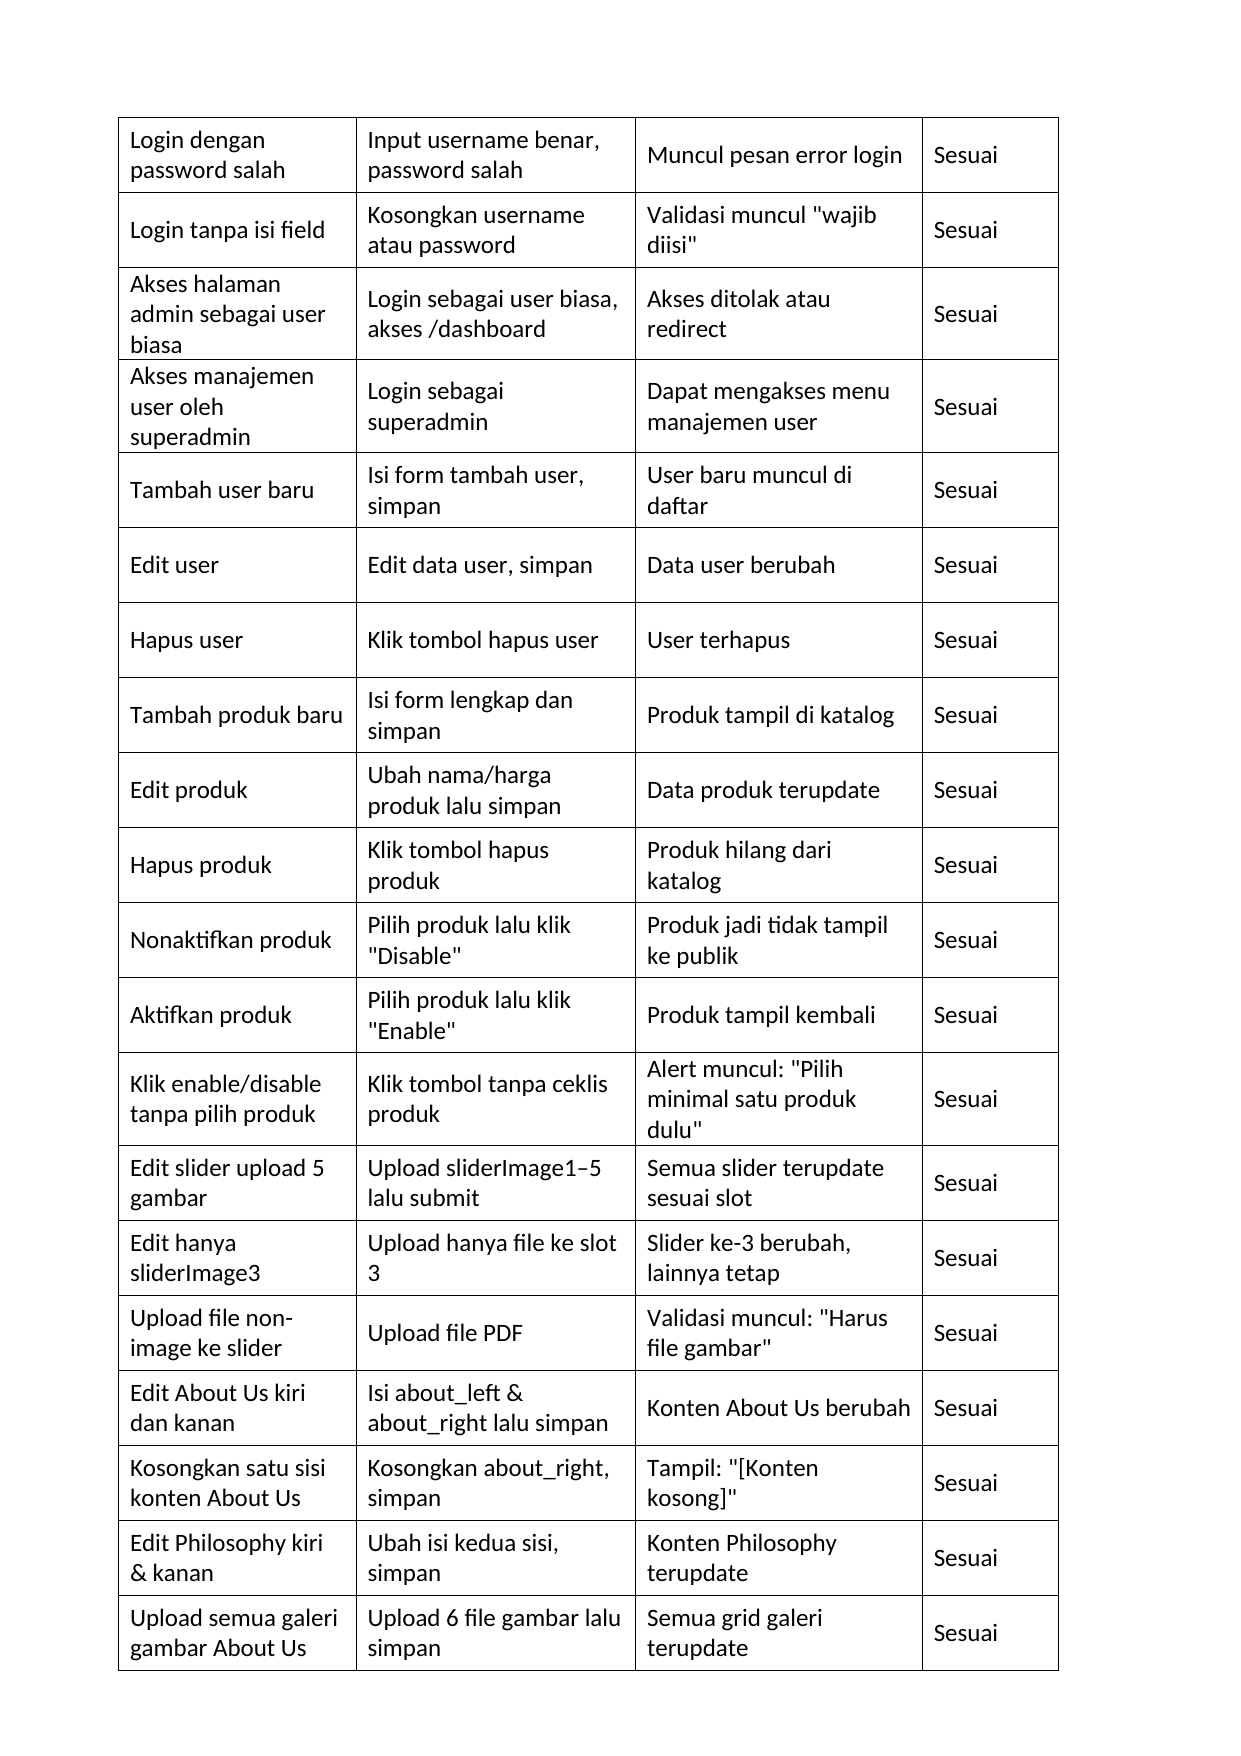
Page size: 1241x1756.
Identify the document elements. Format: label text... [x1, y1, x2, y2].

table_cell Pilih produk lalu klik "Disable" [357, 1048, 635, 1122]
table_cell Sesuai [923, 973, 1058, 1047]
table_cell Tampil: "[Konten kosong]" [636, 1591, 922, 1665]
table_cell Login dengan password salah [119, 263, 356, 337]
table_cell Upload file PDF [357, 1441, 635, 1515]
table_cell Masuk ke dashboard [636, 188, 922, 262]
table_cell Sesuai [923, 673, 1058, 747]
table_cell Tambah user baru [119, 598, 356, 672]
table_cell Login sebagai user biasa, akses /dashboard [357, 413, 635, 504]
table_cell Semua slider terupdate sesuai slot [636, 1291, 922, 1365]
table_cell Sesuai [923, 1198, 1058, 1290]
table_cell Upload file non-image ke slider [119, 1441, 356, 1515]
table_cell Tambah produk baru [119, 823, 356, 897]
table_cell Sesuai [923, 1591, 1058, 1665]
table_cell Isi form tambah user, simpan [357, 598, 635, 672]
table_cell Sesuai [923, 898, 1058, 972]
table_cell Konten About Us berubah [636, 1516, 922, 1590]
table_cell Sesuai [923, 748, 1058, 822]
table_cell Isi form lengkap dan simpan [357, 823, 635, 897]
table_cell Sesuai [923, 506, 1058, 597]
table_cell Sesuai [923, 263, 1058, 337]
table_header Ekspektasi [636, 118, 922, 187]
table_cell Hapus user [119, 748, 356, 822]
table_cell Sesuai [923, 1123, 1058, 1197]
table_cell Slider ke-3 berubah, lainnya tetap [636, 1366, 922, 1440]
table_header Hasil [923, 118, 1058, 187]
table_cell User terhapus [636, 748, 922, 822]
table_cell Produk hilang dari katalog [636, 973, 922, 1047]
table_cell Sesuai [923, 1441, 1058, 1515]
table_cell Aktifkan produk [119, 1123, 356, 1197]
table_cell Ubah nama/harga produk lalu simpan [357, 898, 635, 972]
table_header Skenario Pengujian [119, 118, 356, 187]
table_cell Klik tombol hapus user [357, 748, 635, 822]
table_cell Isi about_left & about_right lalu simpan [357, 1516, 635, 1590]
table_cell Upload hanya file ke slot 3 [357, 1366, 635, 1440]
table_cell Muncul pesan error login [636, 263, 922, 337]
table_cell Produk tampil kembali [636, 1123, 922, 1197]
table_cell Edit user [119, 673, 356, 747]
table_cell Input username & password yang benar [357, 188, 635, 262]
table_cell Sesuai [923, 1516, 1058, 1590]
table_cell Kosongkan about_right, simpan [357, 1591, 635, 1665]
table_cell Sesuai [923, 1366, 1058, 1440]
table_cell Edit slider upload 5 gambar [119, 1291, 356, 1365]
table_cell Login dengan data valid [119, 188, 356, 262]
table_cell Data user berubah [636, 673, 922, 747]
table_cell Edit hanya sliderImage3 [119, 1366, 356, 1440]
table_cell Akses ditolak atau redirect [636, 413, 922, 504]
table_cell Edit data user, simpan [357, 673, 635, 747]
table_cell Produk jadi tidak tampil ke publik [636, 1048, 922, 1122]
table_cell Edit About Us kiri dan kanan [119, 1516, 356, 1590]
table_cell Sesuai [923, 413, 1058, 504]
table_cell Upload sliderImage1–5 lalu submit [357, 1291, 635, 1365]
table_cell Dapat mengakses menu manajemen user [636, 506, 922, 597]
table_cell Hapus produk [119, 973, 356, 1047]
table_cell Sesuai [923, 1291, 1058, 1365]
table_cell Validasi muncul "wajib diisi" [636, 338, 922, 412]
table_header Metode Pengujian [357, 118, 635, 187]
table_cell Login tanpa isi field [119, 338, 356, 412]
table_cell Login sebagai superadmin [357, 506, 635, 597]
table_cell Akses manajemen user oleh superadmin [119, 506, 356, 597]
table_cell Produk tampil di katalog [636, 823, 922, 897]
table_cell Alert muncul: "Pilih minimal satu produk dulu" [636, 1198, 922, 1290]
table_cell Pilih produk lalu klik "Enable" [357, 1123, 635, 1197]
table_cell Akses halaman admin sebagai user biasa [119, 413, 356, 504]
table_cell Nonaktifkan produk [119, 1048, 356, 1122]
table_cell Sesuai [923, 1048, 1058, 1122]
table_cell User baru muncul di daftar [636, 598, 922, 672]
table_cell Sesuai [923, 188, 1058, 262]
table_cell Sesuai [923, 338, 1058, 412]
table_cell Edit produk [119, 898, 356, 972]
table_cell Kosongkan username atau password [357, 338, 635, 412]
table_cell Input username benar, password salah [357, 263, 635, 337]
table_cell Validasi muncul: "Harus file gambar" [636, 1441, 922, 1515]
table_cell Klik tombol hapus produk [357, 973, 635, 1047]
table_cell Klik tombol tanpa ceklis produk [357, 1198, 635, 1290]
table_cell Sesuai [923, 598, 1058, 672]
table_cell Data produk terupdate [636, 898, 922, 972]
table_cell Klik enable/disable tanpa pilih produk [119, 1198, 356, 1290]
table_cell Sesuai [923, 823, 1058, 897]
table_cell Kosongkan satu sisi konten About Us [119, 1591, 356, 1665]
